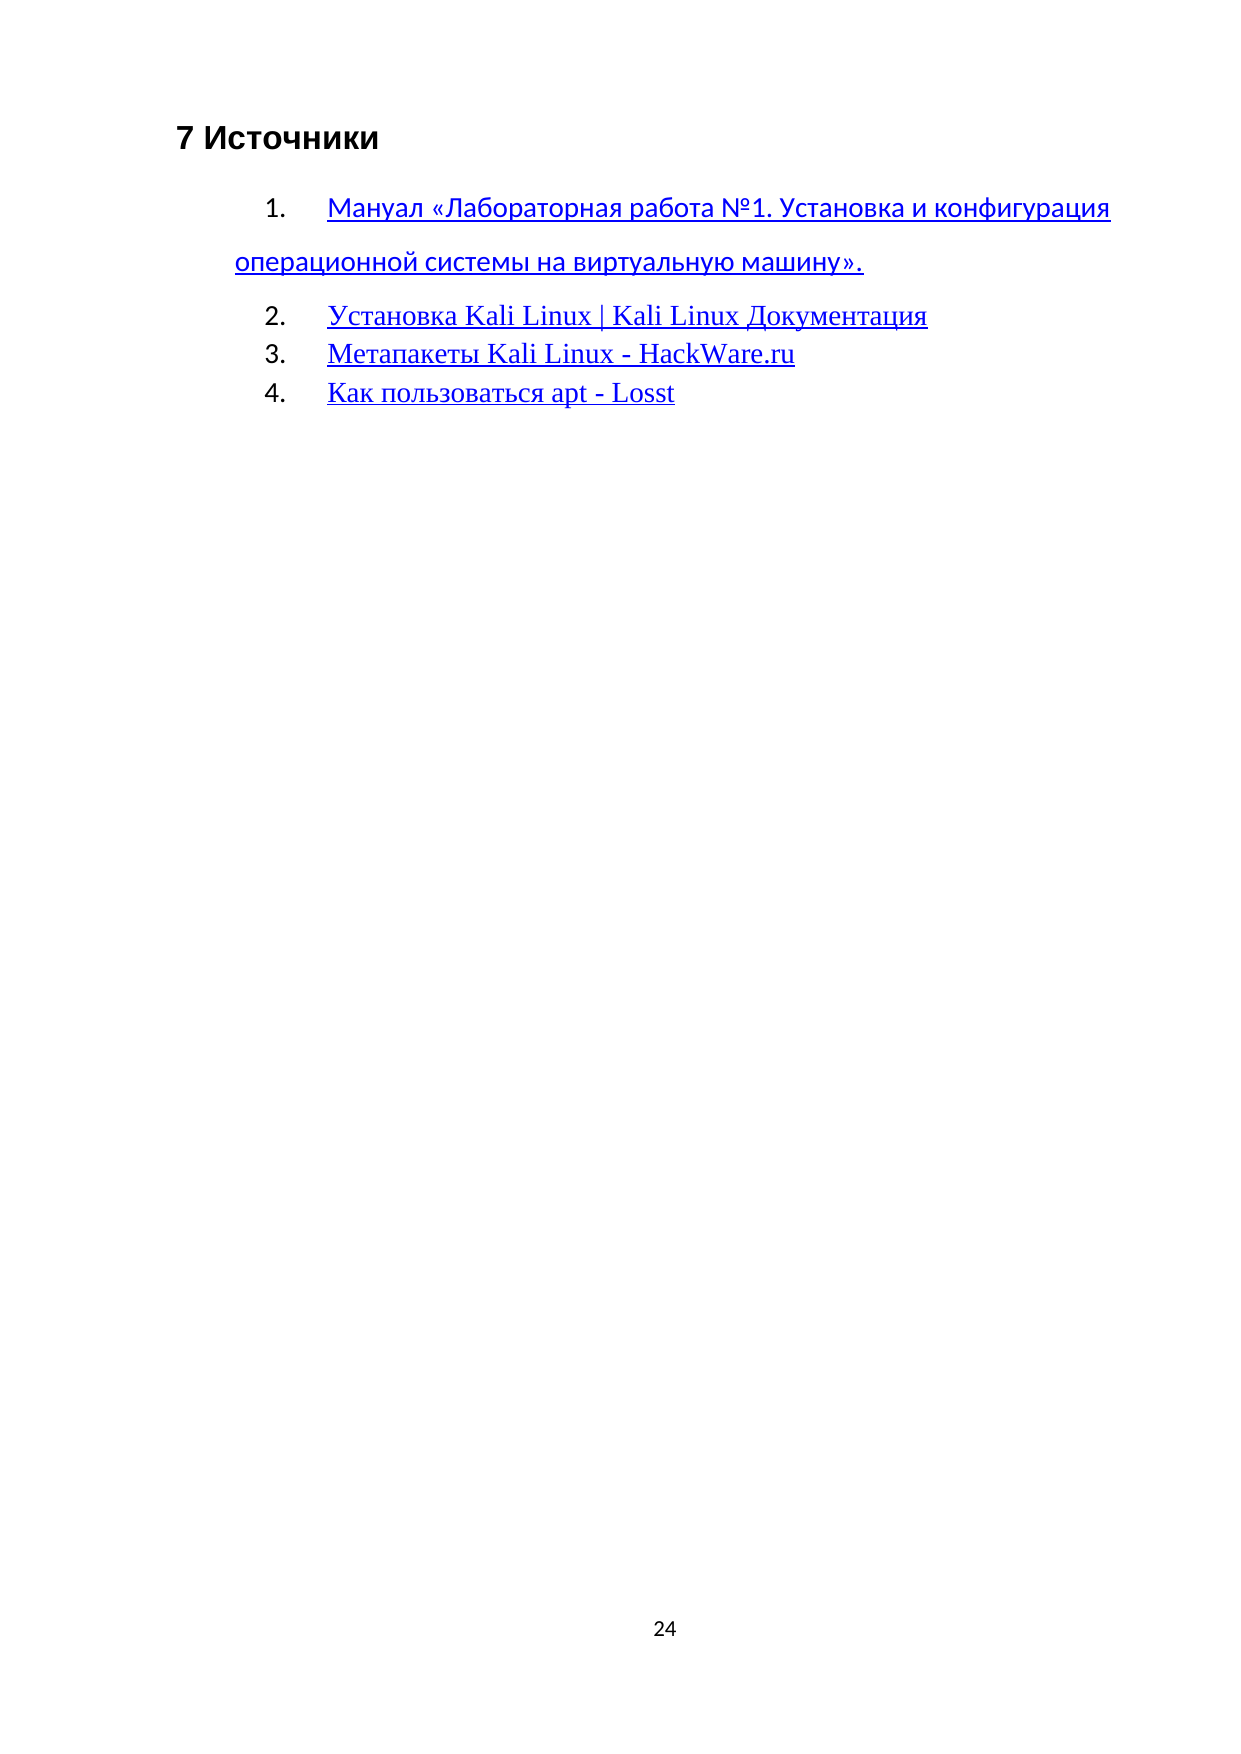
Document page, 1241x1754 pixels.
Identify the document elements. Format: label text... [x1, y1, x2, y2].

list Мануал «Лабораторная работа №1. Установка и конфигурация операционной системы на виртуальную машину». [234, 189, 1157, 279]
list Как пользоваться apt - Losst [234, 374, 1157, 409]
list Установка Kali Linux | Kali Linux Документация [234, 297, 1157, 332]
list Метапакеты Kali Linux - HackWare.ru [234, 335, 1157, 371]
subtitle 7 Источники [176, 118, 1157, 157]
